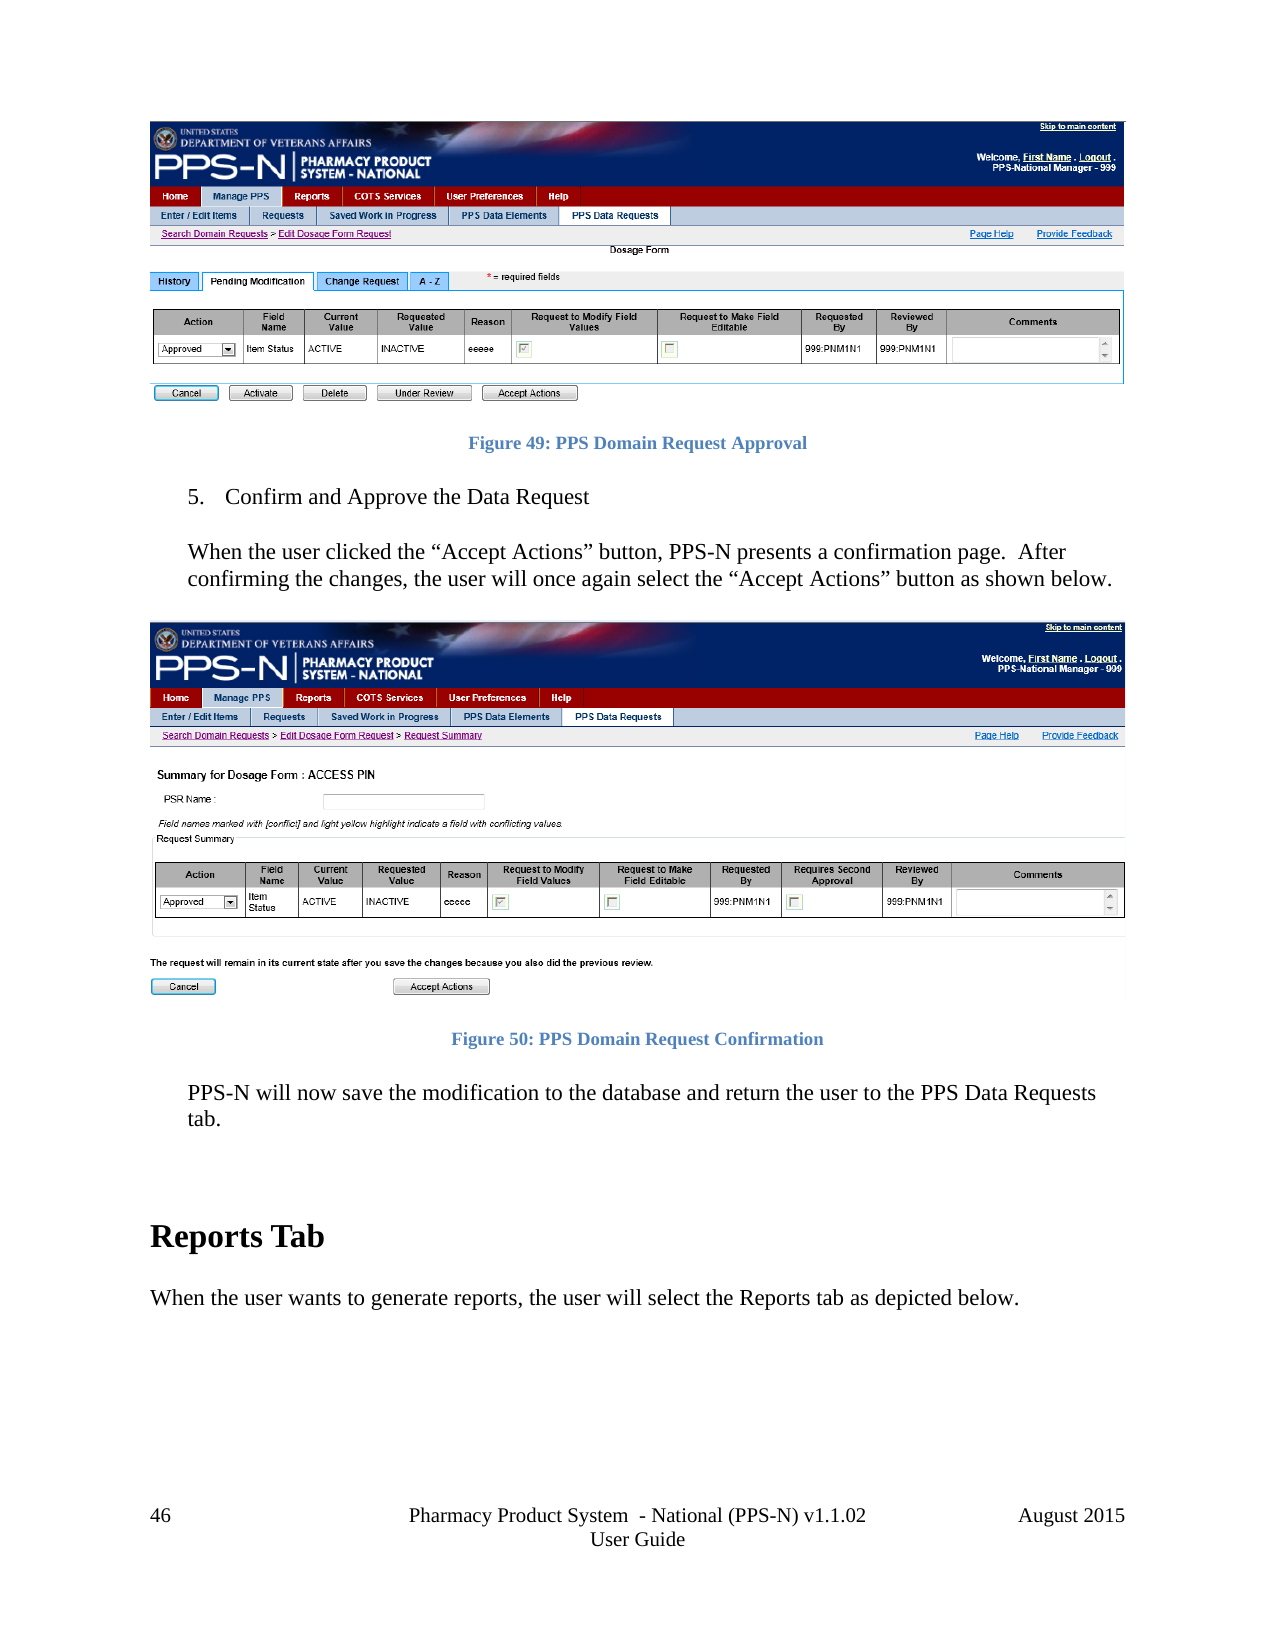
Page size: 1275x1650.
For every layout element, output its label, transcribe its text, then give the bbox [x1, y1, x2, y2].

text PPS-N will now save the modification to the database and return the user to the PPS Data Requests tab. [187, 1079, 1125, 1132]
text Figure 49: PPS Domain Request Approval [150, 432, 1125, 454]
subtitle Reports Tab [150, 1216, 1125, 1255]
picture [150, 620, 1125, 1000]
picture [150, 121, 1127, 403]
text When the user wants to generate reports, the user will select the Reports tab as depicted below. [150, 1284, 1125, 1310]
text Figure 50: PPS Domain Request Confirmation [150, 1028, 1125, 1050]
text When the user clicked the “Accept Actions” button, PPS-N presents a confirmation page. After confirming the changes, the user will once again select the “Accept Actions” button as shown below. [187, 538, 1125, 591]
list Confirm and Approve the Data Request [187, 483, 1125, 509]
